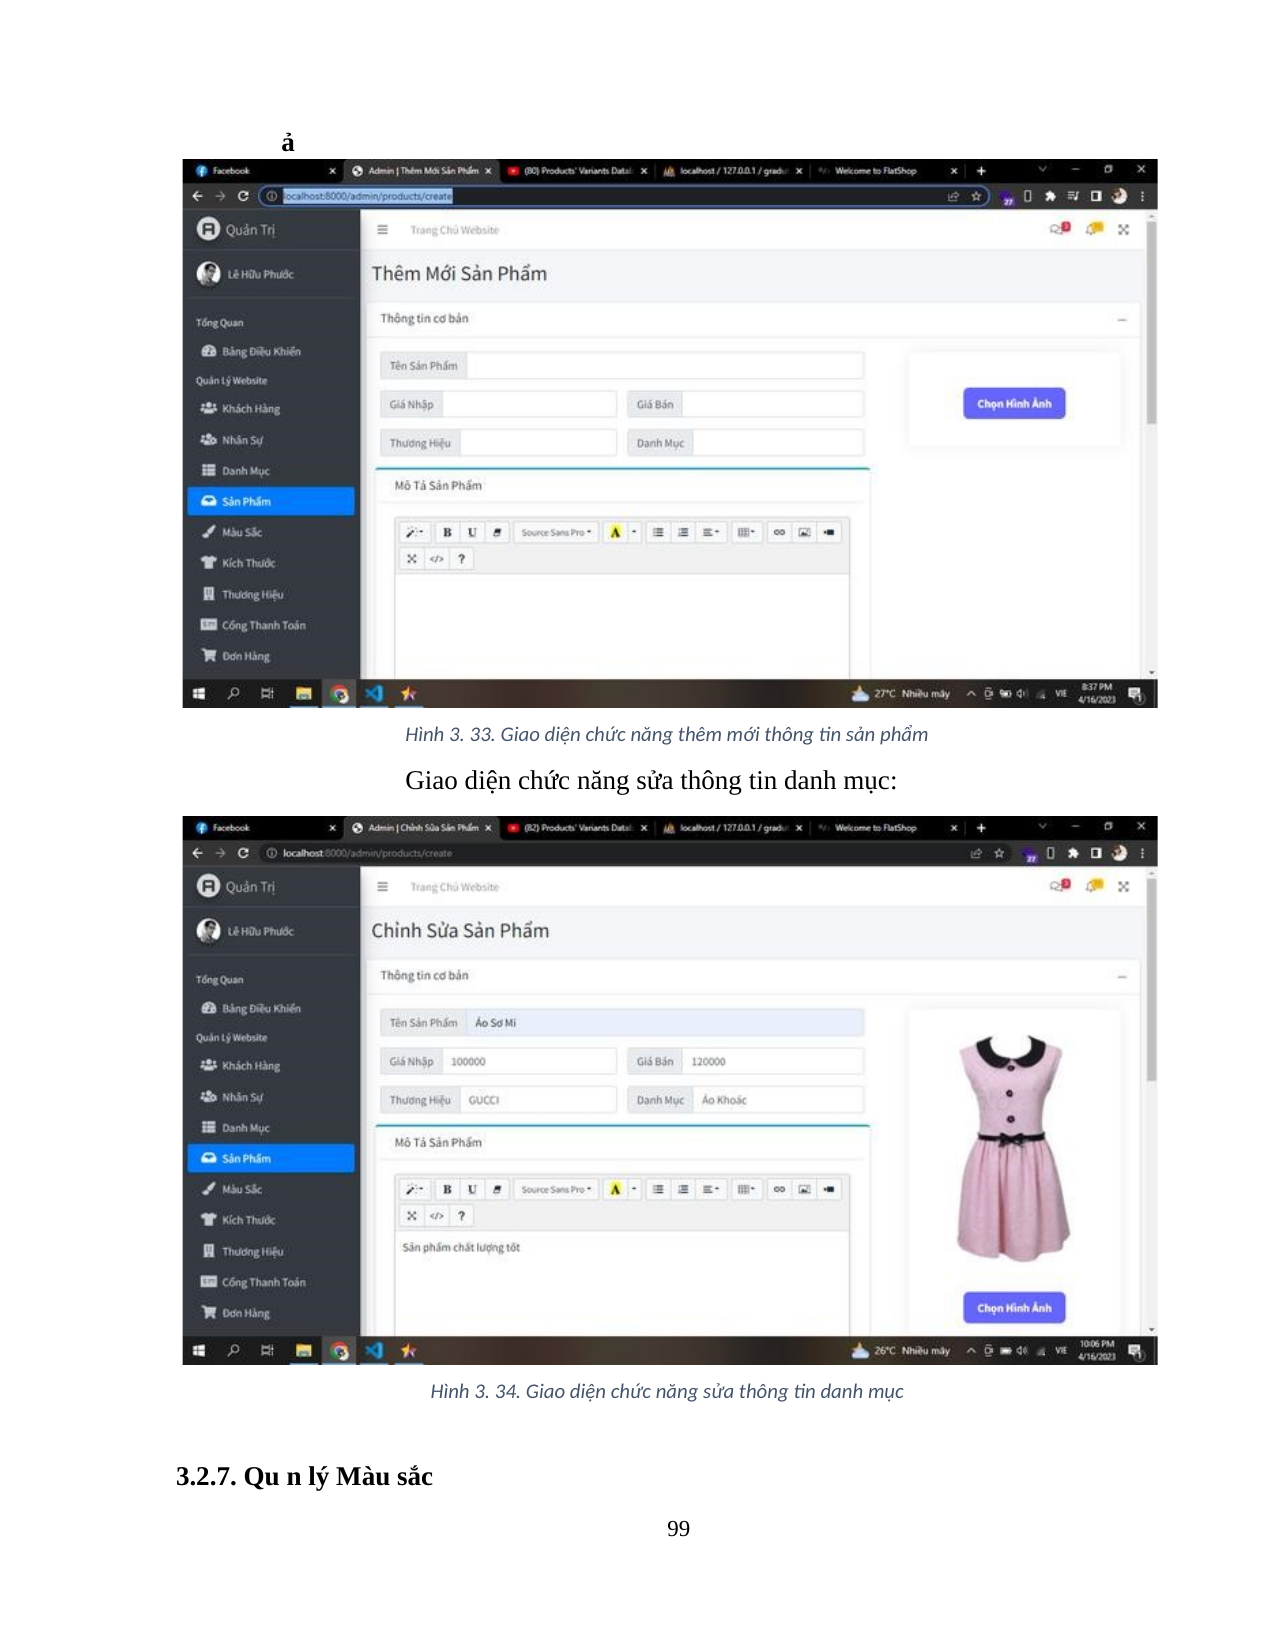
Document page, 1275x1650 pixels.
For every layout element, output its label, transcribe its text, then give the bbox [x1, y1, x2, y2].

subtitle Hình 3. 33. Giao diện chức năng thêm mới thông tin sản phẩm [252, 721, 987, 747]
text Giao diện chức năng sửa thông tin danh mục: [252, 764, 987, 795]
picture [182, 816, 1158, 1365]
subtitle Hình 3. 34. Giao diện chức năng sửa thông tin danh mục [254, 1378, 1080, 1404]
text 3.2.7. Qu n lý Màu sắc [176, 1460, 1186, 1491]
picture [182, 159, 1158, 708]
